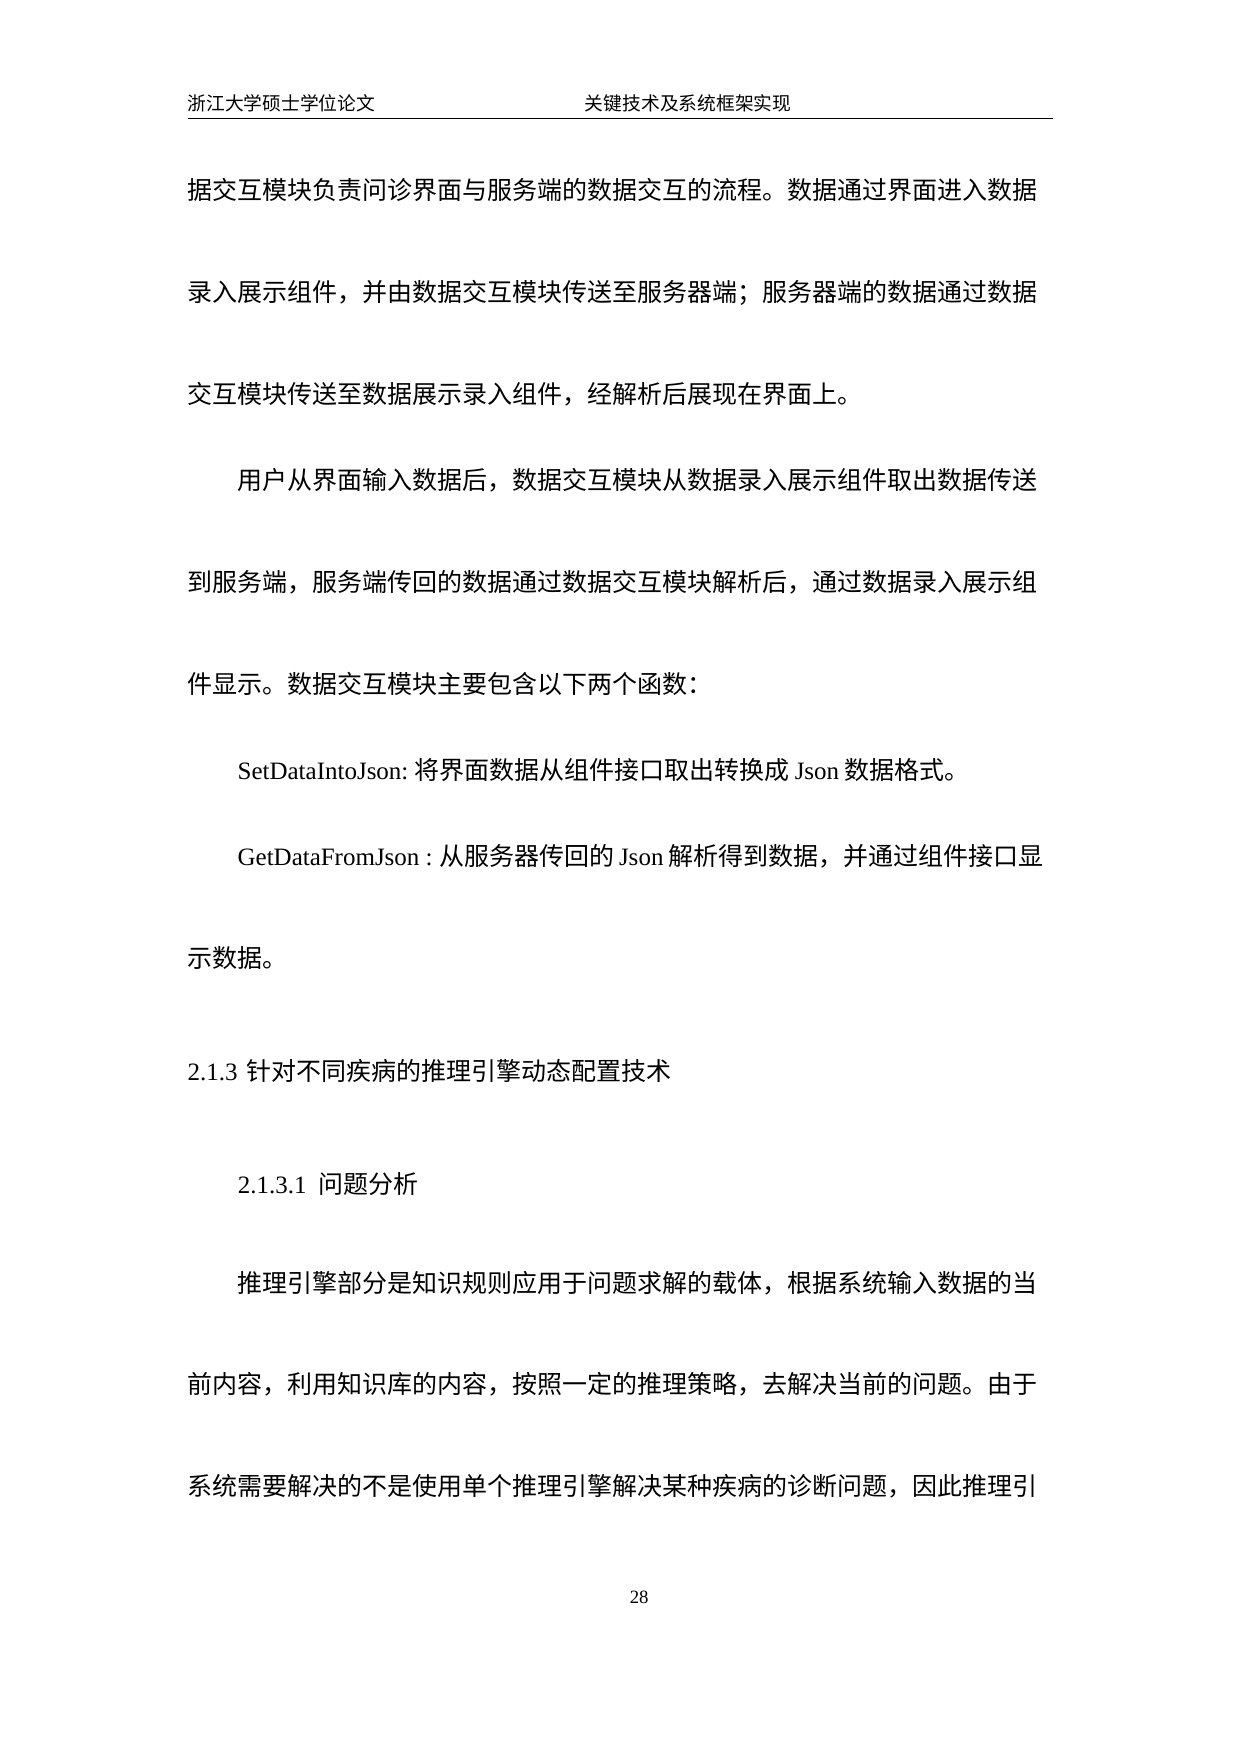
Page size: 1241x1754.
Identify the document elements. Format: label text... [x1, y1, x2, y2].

text 用户从界面输入数据后，数据交互模块从数据录入展示组件取出数据传送到服务端，服务端传回的数据通过数据交互模块解析后，通过数据录入展示组件显示。数据交互模块主要包含以下两个函数： [187, 445, 1053, 716]
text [187, 1247, 1053, 1519]
text GetDataFromJson : 从服务器传回的Json解析得到数据，并通过组件接口显示数据。 [187, 821, 1053, 990]
subtitle 针对不同疾病的推理引擎动态配置技术 [187, 1036, 1053, 1103]
text SetDataIntoJson: 将界面数据从组件接口取出转换成Json数据格式。 [187, 734, 1053, 802]
subtitle 问题分析 [187, 1149, 1053, 1217]
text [187, 155, 1053, 427]
